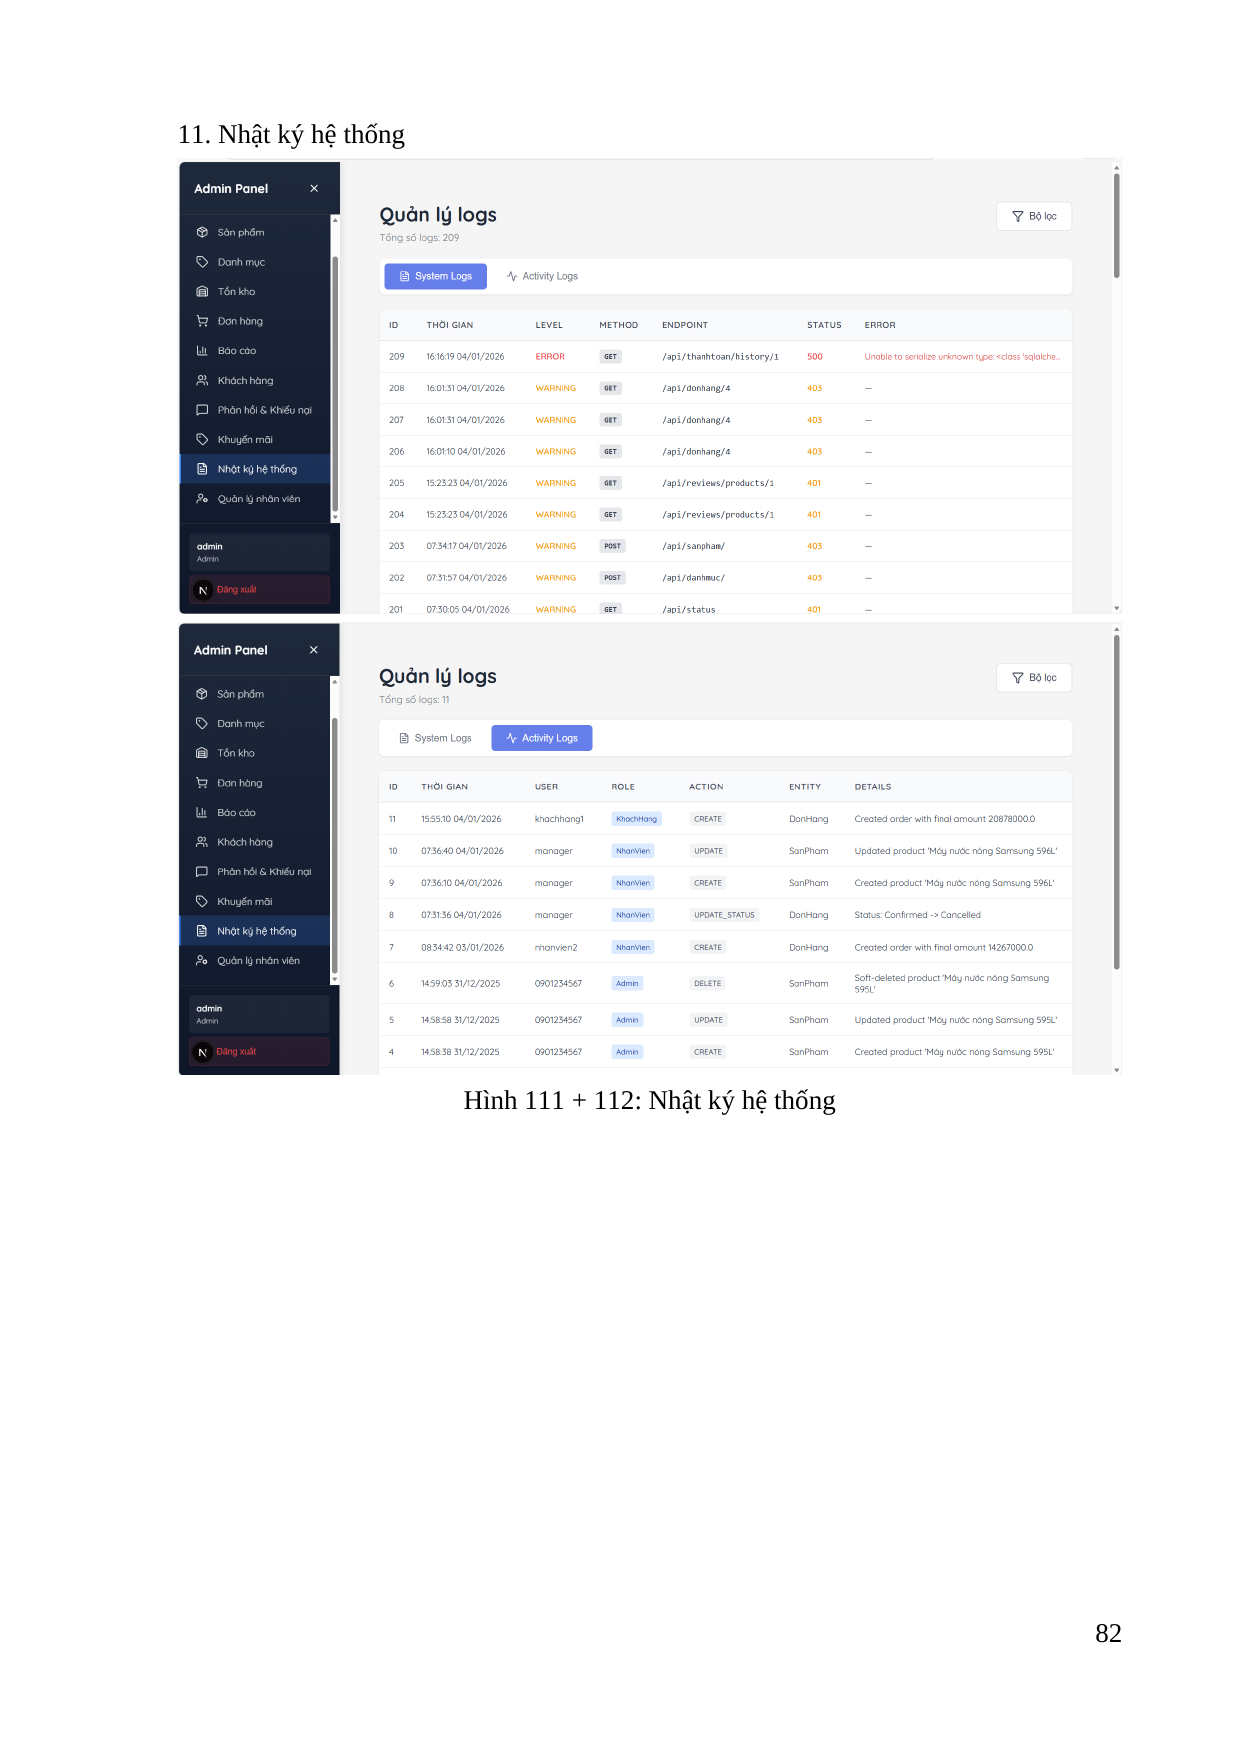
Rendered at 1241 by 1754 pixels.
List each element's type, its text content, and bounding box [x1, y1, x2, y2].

picture [177, 622, 1123, 1075]
text 11. Nhật ký hệ thống [177, 118, 1122, 149]
text Hình 111 + 112: Nhật ký hệ thống [177, 1084, 1122, 1115]
picture [177, 158, 1123, 614]
